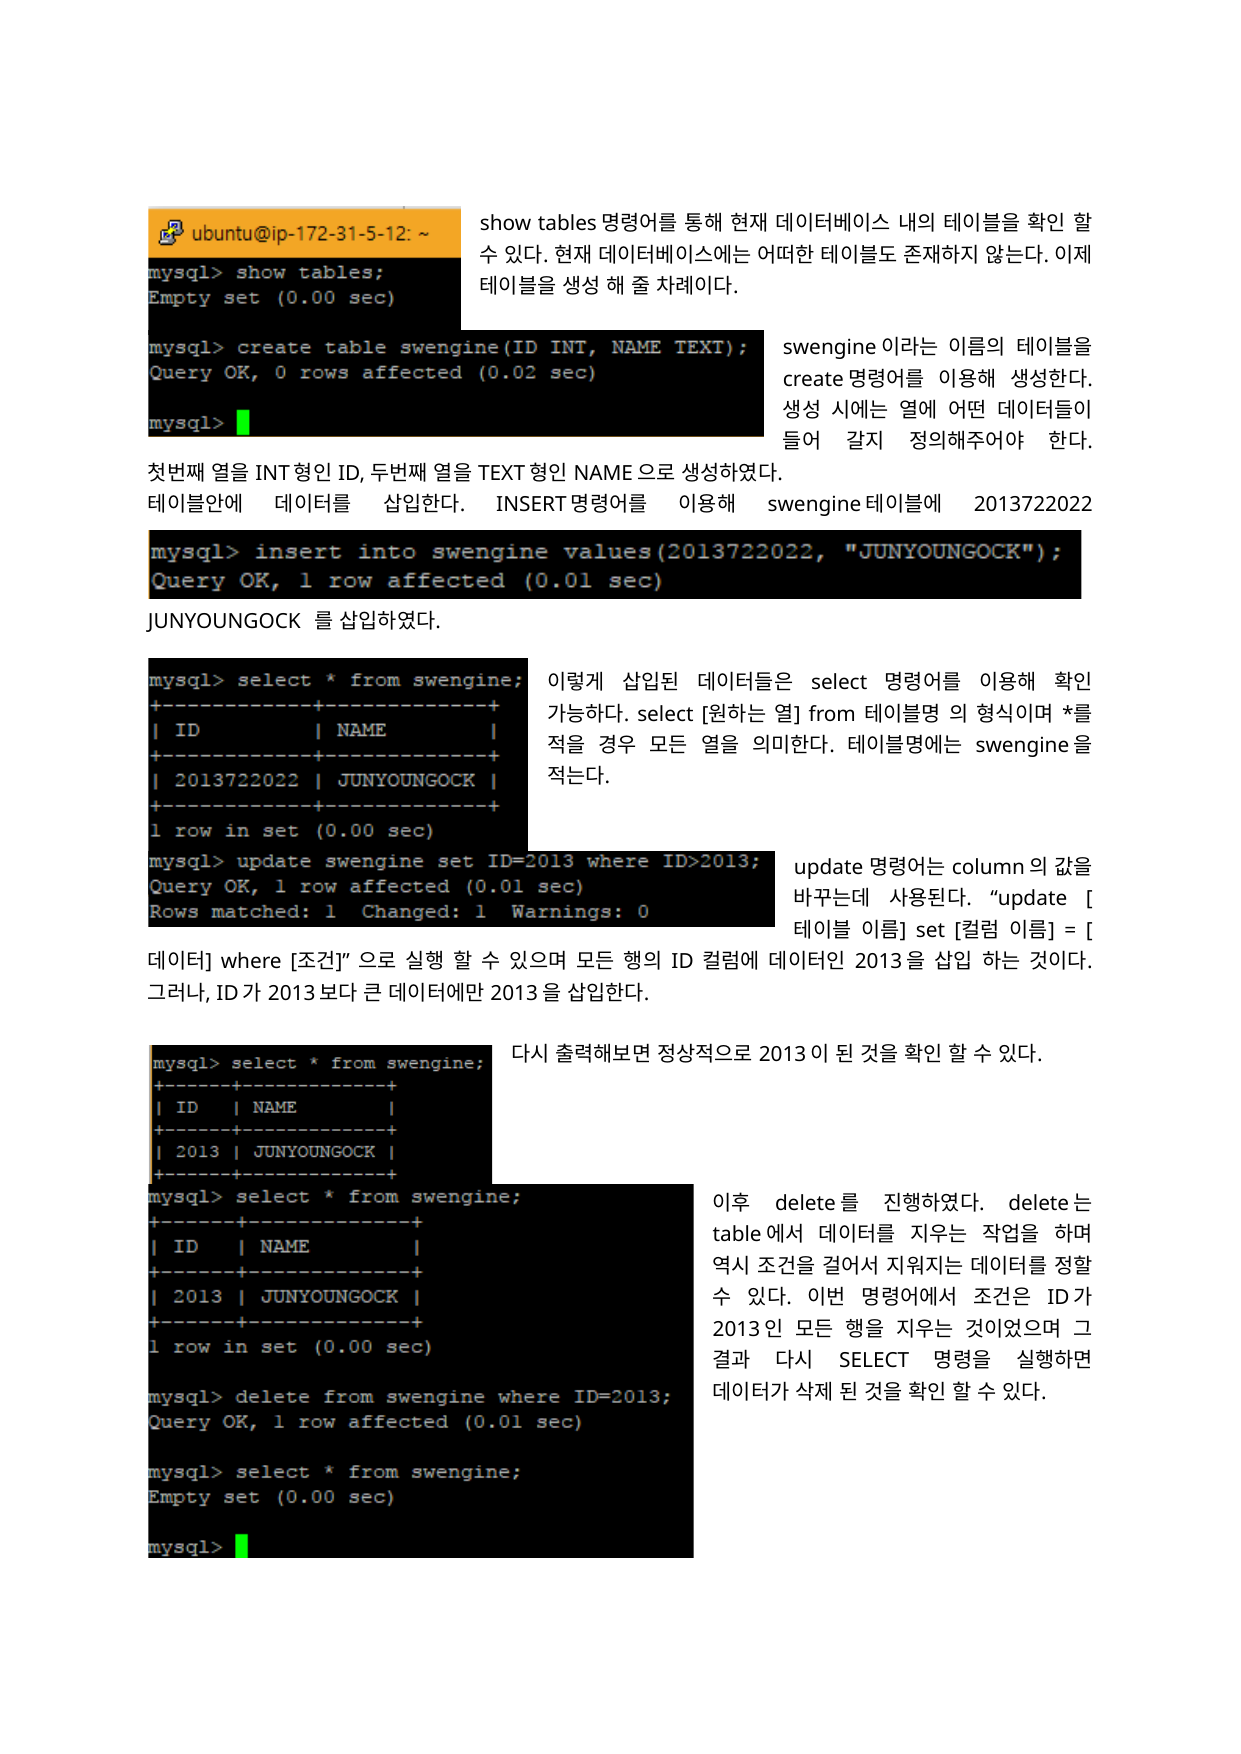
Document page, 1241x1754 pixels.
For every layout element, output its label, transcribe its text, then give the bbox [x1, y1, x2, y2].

text 이후 delete를 진행하였다. delete는 table에서 데이터를 지우는 작업을 하며 역시 조건을 걸어서 지워지는 데이터를 정할 수 있다. 이번 명령어에서 조건은 ID가 2013인 모든 행을 지우는 것이었으며 그 결과 다시 SELECT 명령을 실행하면 데이터가 삭제 된 것을 확인 할 수 있다. [694, 1186, 1093, 1405]
text update 명령어는 column의 값을 바꾸는데 사용된다. “update [테이블 이름] set [컬럼 이름] = [데이터] where [조건]” 으로 실행 할 수 있으며 모든 행의 ID 컬럼에 데이터인 2013을 삽입 하는 것이다. 그러나, ID가 2013보다 큰 데이터에만 2013을 삽입한다. [148, 850, 1093, 1006]
text 다시 출력해보면 정상적으로 2013이 된 것을 확인 할 수 있다. [148, 1037, 1093, 1067]
picture [148, 658, 775, 927]
picture [148, 206, 764, 437]
picture [148, 1045, 694, 1558]
picture [148, 530, 1082, 599]
text show tables명령어를 통해 현재 데이터베이스 내의 테이블을 확인 할 수 있다. 현재 데이터베이스에는 어떠한 테이블도 존재하지 않는다. 이제 테이블을 생성 해 줄 차례이다. [461, 207, 1093, 300]
text swengine이라는 이름의 테이블을 create명령어를 이용해 생성한다. 생성 시에는 열에 어떤 데이터들이 들어 갈지 정의해주어야 한다. 첫번째 열을 INT형인 ID, 두번째 열을 TEXT형인 NAME으로 생성하였다. [148, 330, 1093, 486]
text 이렇게 삽입된 데이터들은 select 명령어를 이용해 확인 가능하다. select [원하는 열] from 테이블명 의 형식이며 *를 적을 경우 모든 열을 의미한다. 테이블명에는 swengine을 적는다. [528, 665, 1093, 790]
